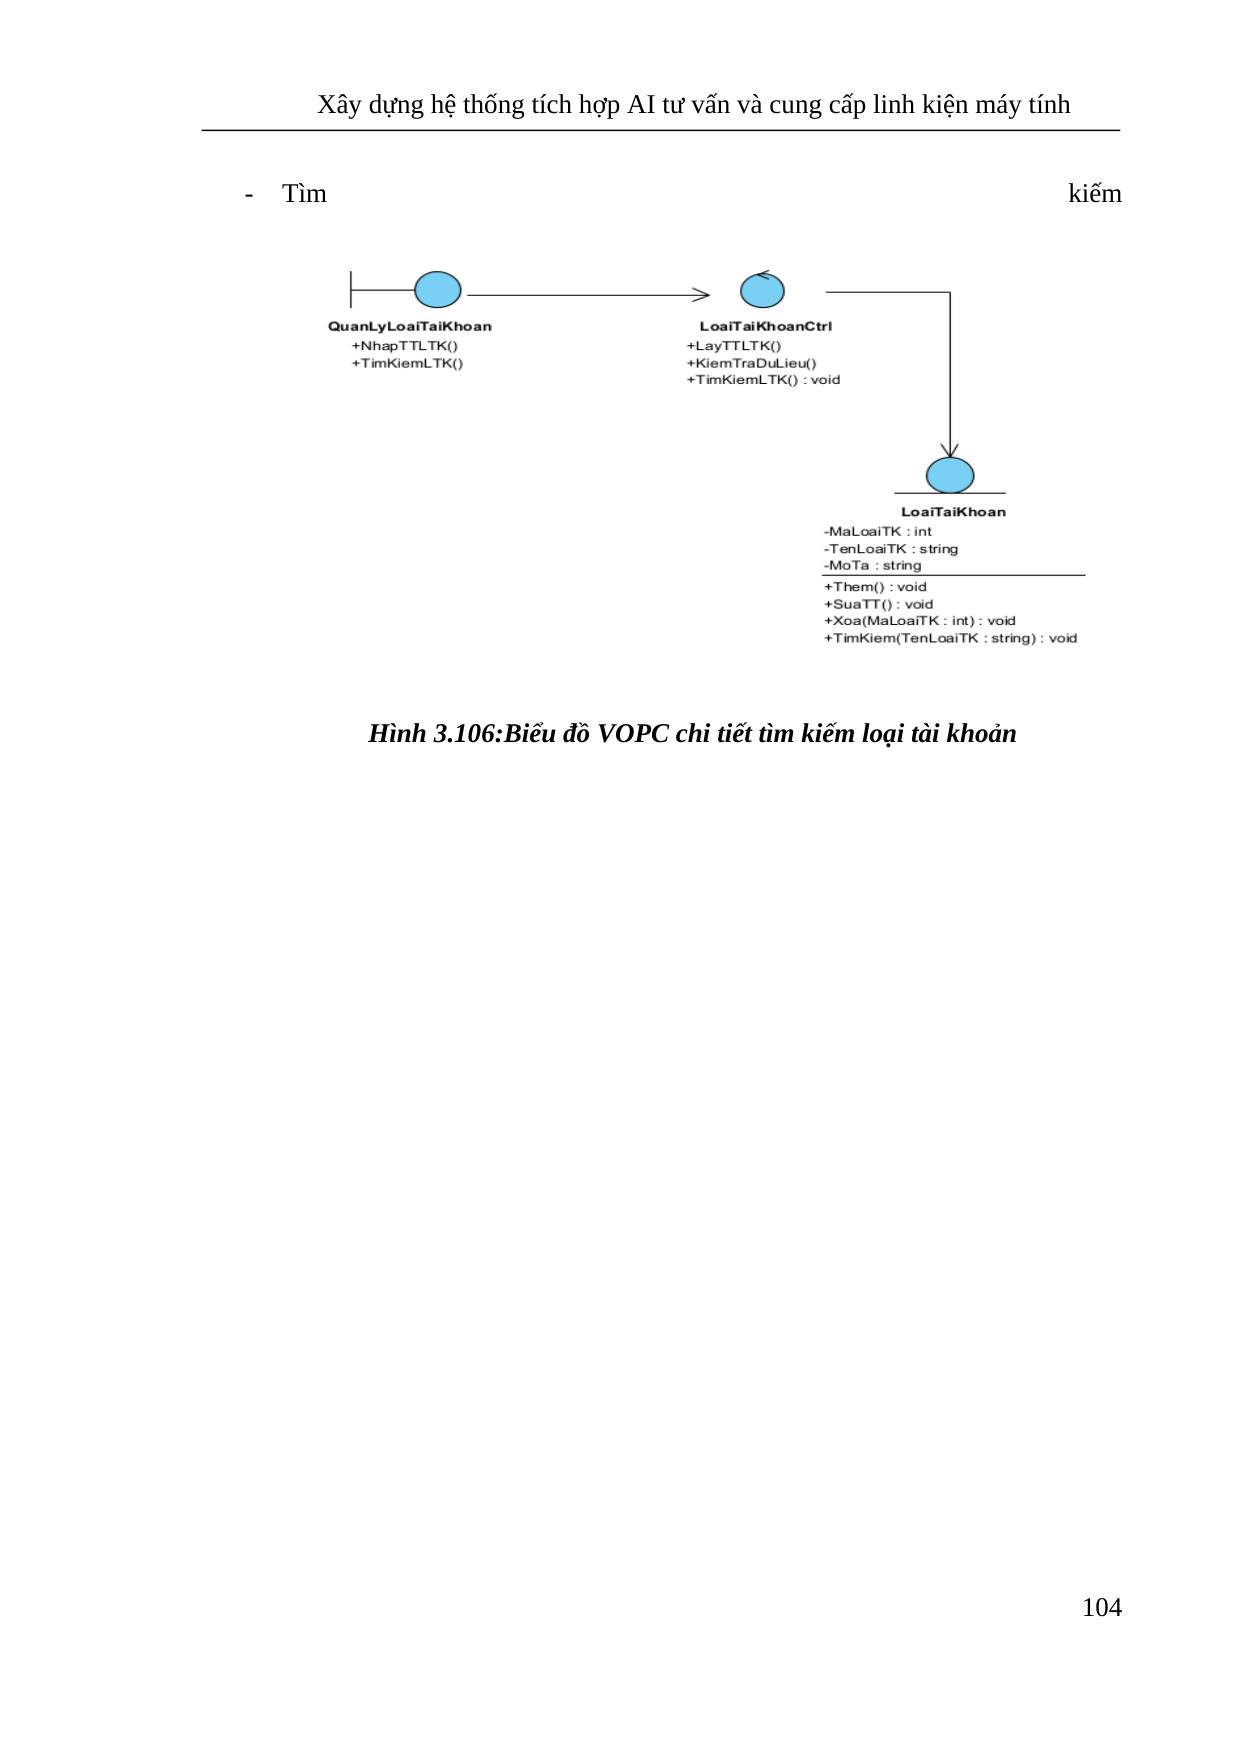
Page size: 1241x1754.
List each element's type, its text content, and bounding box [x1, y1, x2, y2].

picture [281, 223, 1129, 665]
